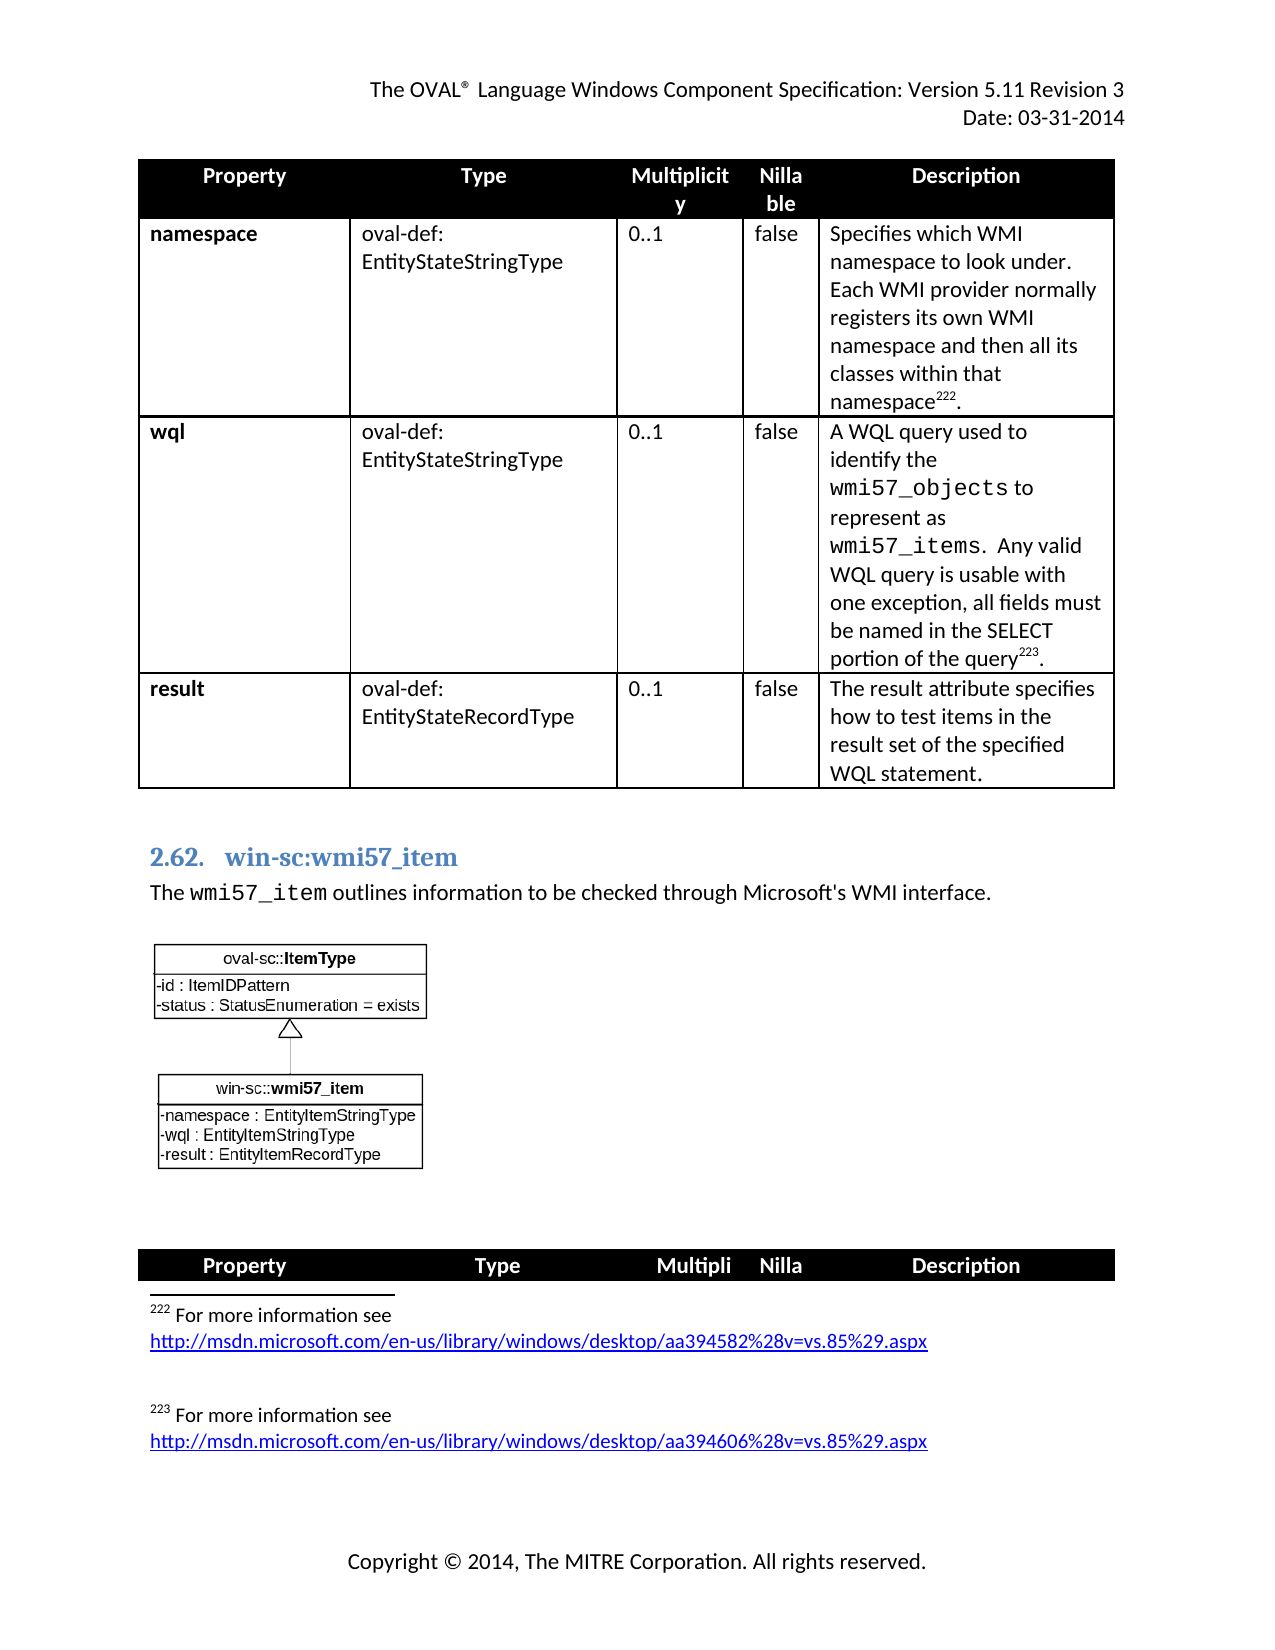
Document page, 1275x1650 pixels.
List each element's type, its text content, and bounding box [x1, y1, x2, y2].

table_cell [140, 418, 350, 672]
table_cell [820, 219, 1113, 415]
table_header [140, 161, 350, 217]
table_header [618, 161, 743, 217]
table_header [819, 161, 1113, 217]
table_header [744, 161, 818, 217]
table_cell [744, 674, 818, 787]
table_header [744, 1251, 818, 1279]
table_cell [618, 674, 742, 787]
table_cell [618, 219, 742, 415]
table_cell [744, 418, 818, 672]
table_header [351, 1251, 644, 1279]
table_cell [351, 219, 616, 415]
subtitle win-sc:wmi57_item [150, 842, 1125, 873]
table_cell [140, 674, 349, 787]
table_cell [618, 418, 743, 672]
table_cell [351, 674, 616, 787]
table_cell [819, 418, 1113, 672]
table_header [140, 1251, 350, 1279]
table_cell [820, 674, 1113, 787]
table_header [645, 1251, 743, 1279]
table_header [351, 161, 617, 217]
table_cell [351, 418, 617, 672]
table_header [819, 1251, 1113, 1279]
text The wmi57_item outlines information to be checked through Microsoft's WMI interface. [150, 878, 1125, 907]
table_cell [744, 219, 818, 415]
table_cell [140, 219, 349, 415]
